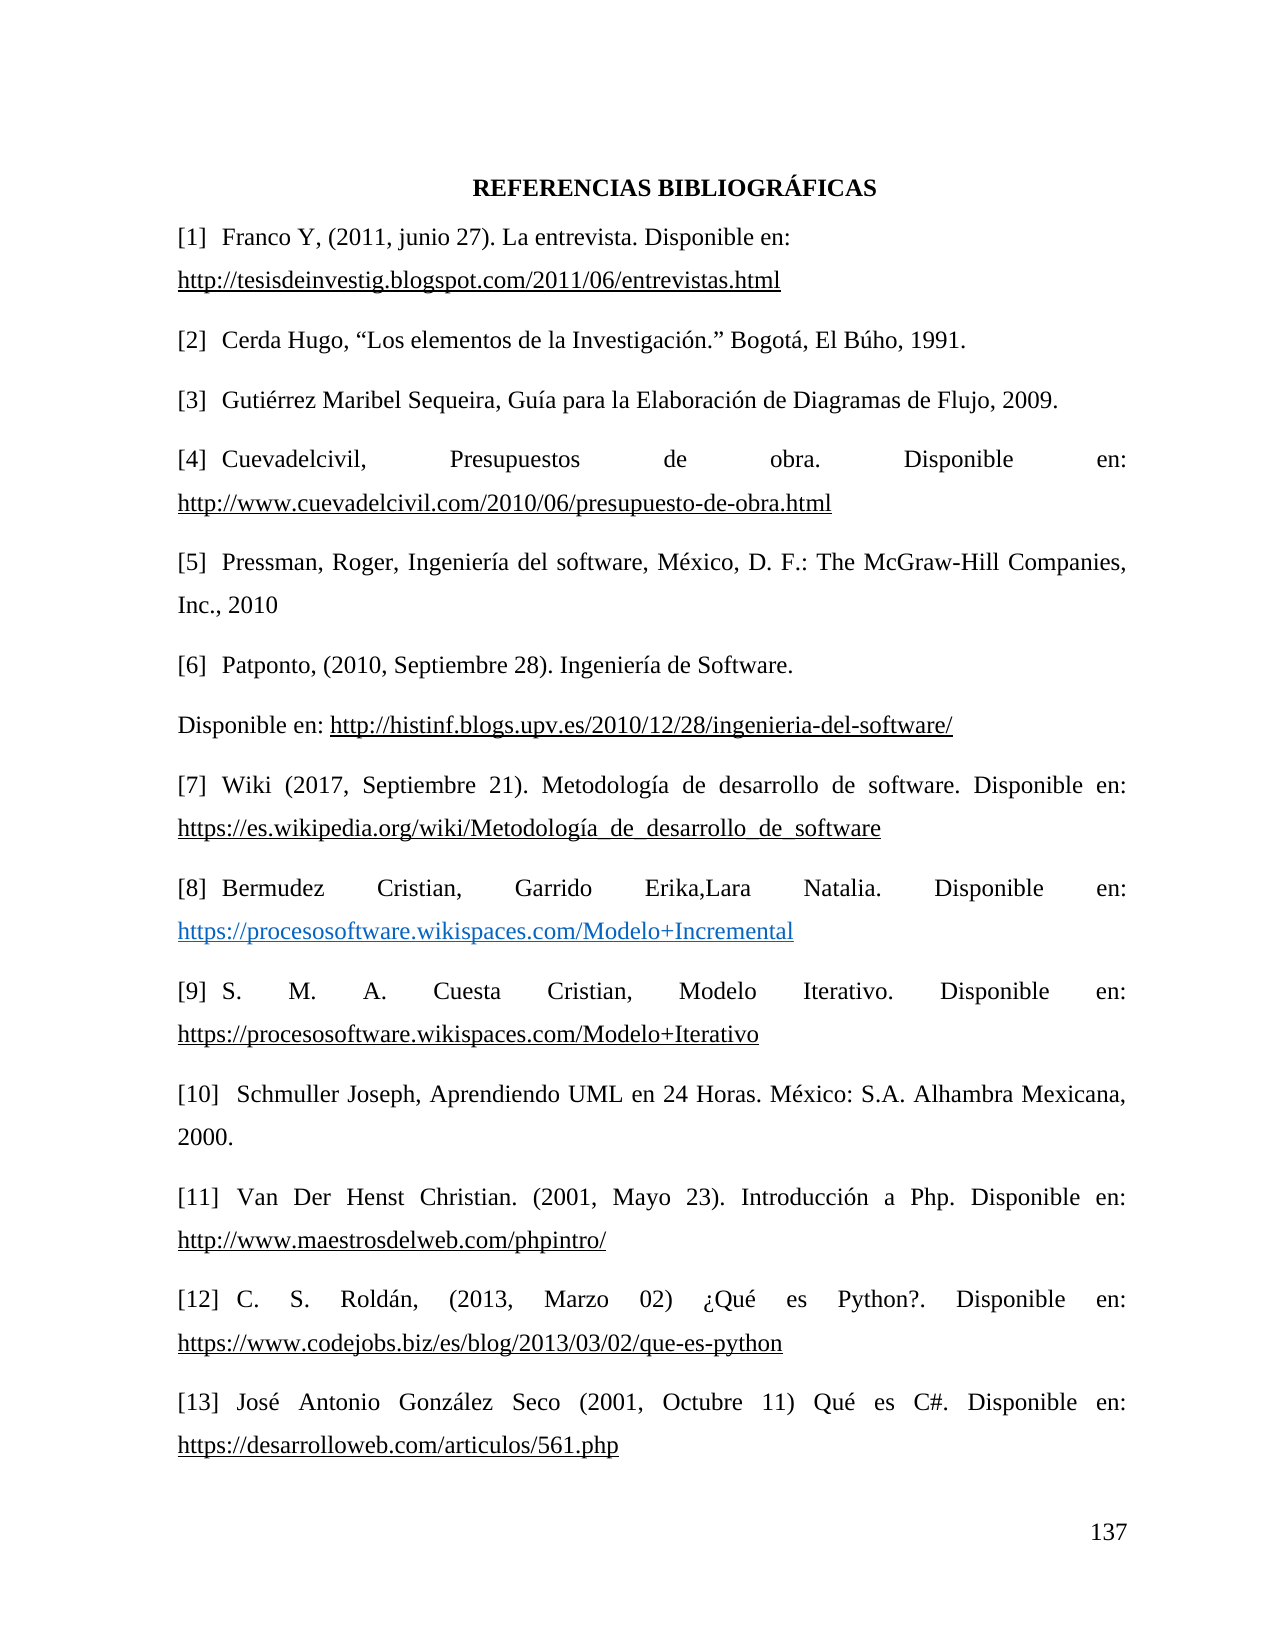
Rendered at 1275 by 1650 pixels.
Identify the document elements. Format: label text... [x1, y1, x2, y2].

text [11] Van Der Henst Christian. (2001, Mayo 23). Introducción a Php. Disponible en: http://www.maestrosdelweb.com/phpintro/ [177, 1182, 1127, 1253]
text Disponible en: http://histinf.blogs.upv.es/2010/12/28/ingenieria-del-software/ [177, 710, 1127, 739]
text [13] José Antonio González Seco (2001, Octubre 11) Qué es C#. Disponible en: https://desarrolloweb.com/articulos/561.php [177, 1387, 1127, 1459]
text [1] Franco Y, (2011, junio 27). La entrevista. Disponible en: http://tesisdeinvestig.blogspot.com/2011/06/entrevistas.html [177, 222, 1127, 294]
text [10] Schmuller Joseph, Aprendiendo UML en 24 Horas. México: S.A. Alhambra Mexicana, 2000. [177, 1079, 1127, 1151]
text [9] S. M. A. Cuesta Cristian, Modelo Iterativo. Disponible en: https://procesosoftware.wikispaces.com/Modelo+Iterativo [177, 976, 1127, 1048]
text [12] C. S. Roldán, (2013, Marzo 02) ¿Qué es Python?. Disponible en: https://www.codejobs.biz/es/blog/2013/03/02/que-es-python [177, 1284, 1127, 1356]
text [4] Cuevadelcivil, Presupuestos de obra. Disponible en: http://www.cuevadelcivil.com/2010/06/presupuesto-de-obra.html [177, 444, 1127, 516]
text [3] Gutiérrez Maribel Sequeira, Guía para la Elaboración de Diagramas de Flujo, 2009. [177, 385, 1127, 413]
text [2] Cerda Hugo, “Los elementos de la Investigación.” Bogotá, El Búho, 1991. [177, 325, 1127, 354]
text [5] Pressman, Roger, Ingeniería del software, México, D. F.: The McGraw-Hill Companies, Inc., 2010 [177, 547, 1127, 619]
text [8] Bermudez Cristian, Garrido Erika,Lara Natalia. Disponible en: https://procesosoftware.wikispaces.com/Modelo+Incremental [177, 873, 1127, 945]
text [6] Patponto, (2010, Septiembre 28). Ingeniería de Software. [177, 650, 1127, 679]
text [7] Wiki (2017, Septiembre 21). Metodología de desarrollo de software. Disponible en: https://es.wikipedia.org/wiki/Metodología_de_desarrollo_de_software [177, 770, 1127, 842]
subtitle REFERENCIAS BIBLIOGRÁFICAS [222, 173, 1127, 201]
